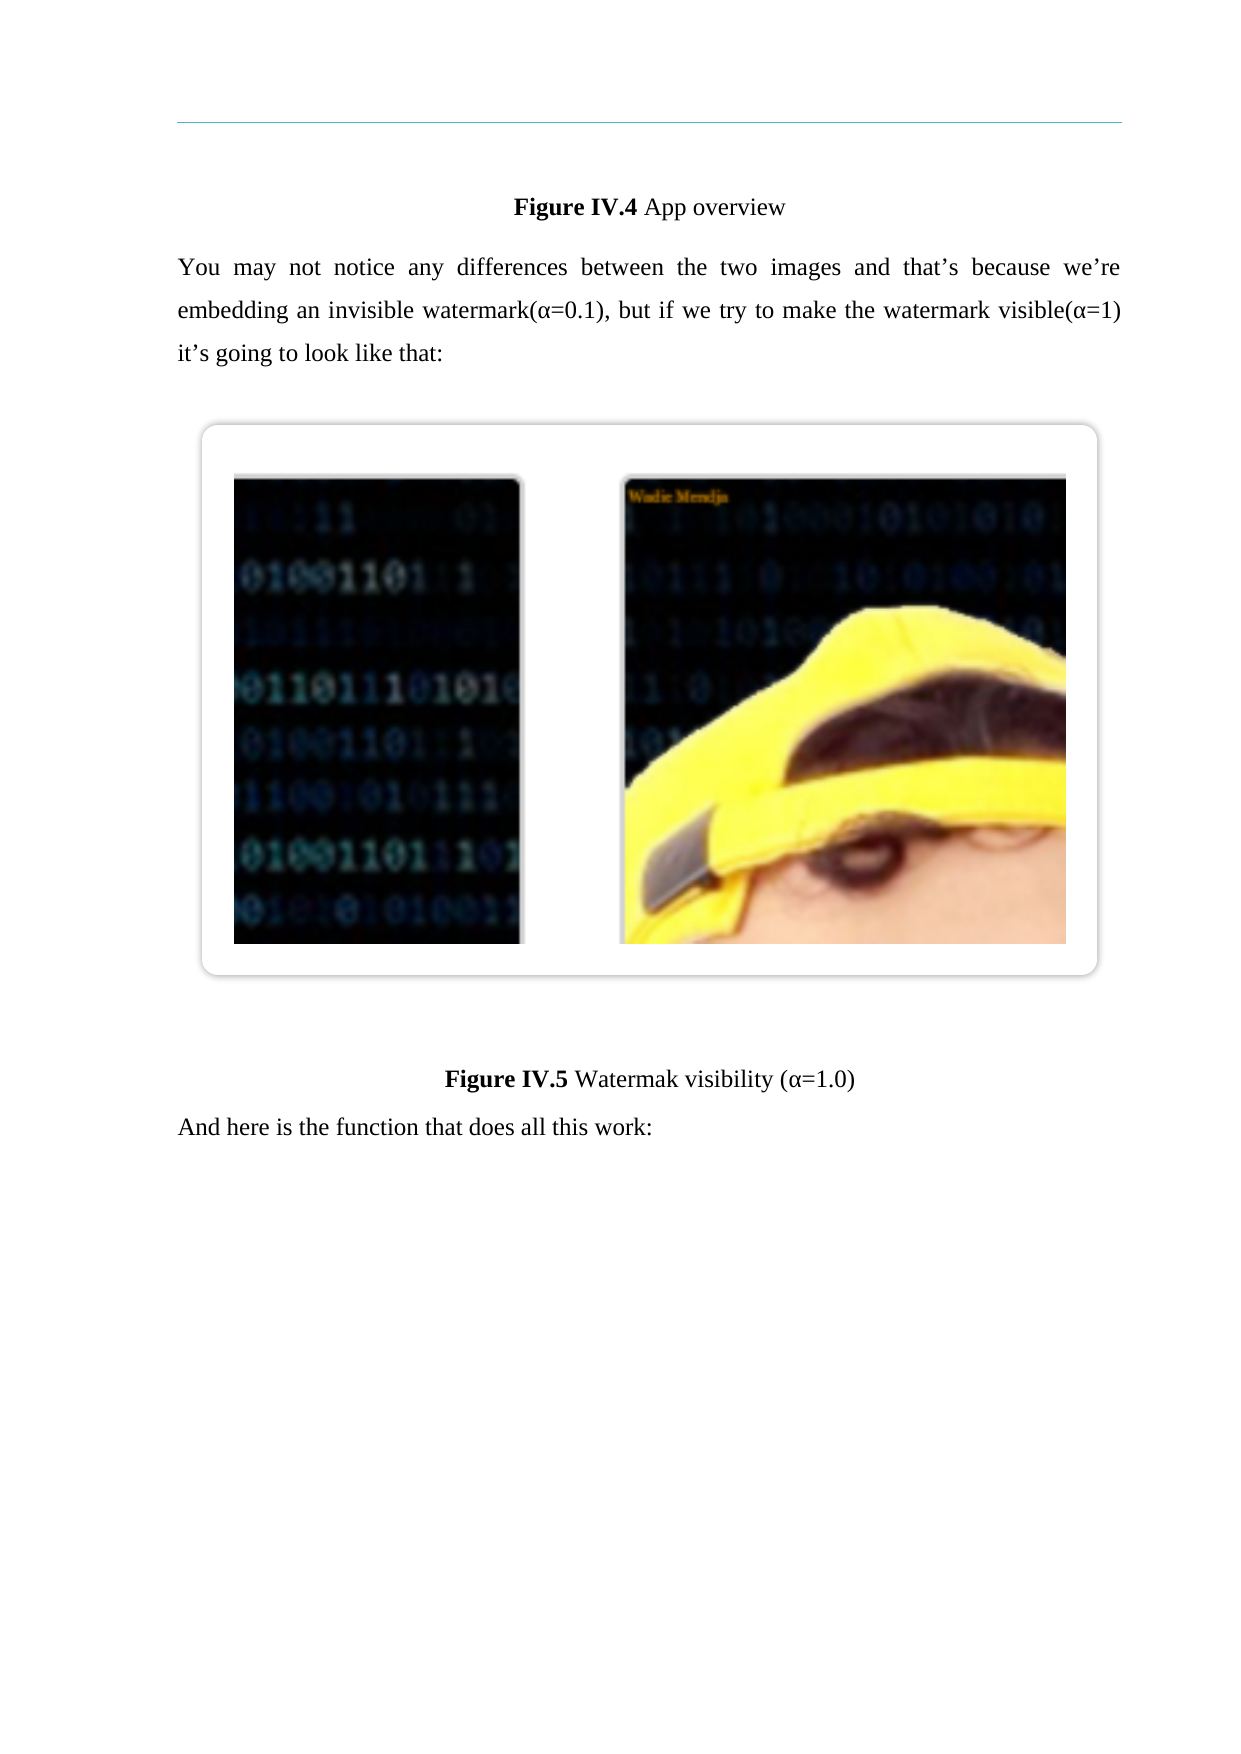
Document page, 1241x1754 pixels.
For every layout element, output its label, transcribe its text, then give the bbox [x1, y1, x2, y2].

text Figure IV.5 Watermak visibility (α=1.0) [177, 1064, 1122, 1093]
text You may not notice any differences between the two images and that’s because we’re embedding an invisible watermark(α=0.1), but if we try to make the watermark visible(α=1) it’s going to look like that: [177, 252, 1122, 367]
picture [234, 456, 1066, 944]
text And here is the function that does all this work: [177, 1112, 1122, 1141]
text Figure IV.4 App overview [177, 192, 1122, 221]
